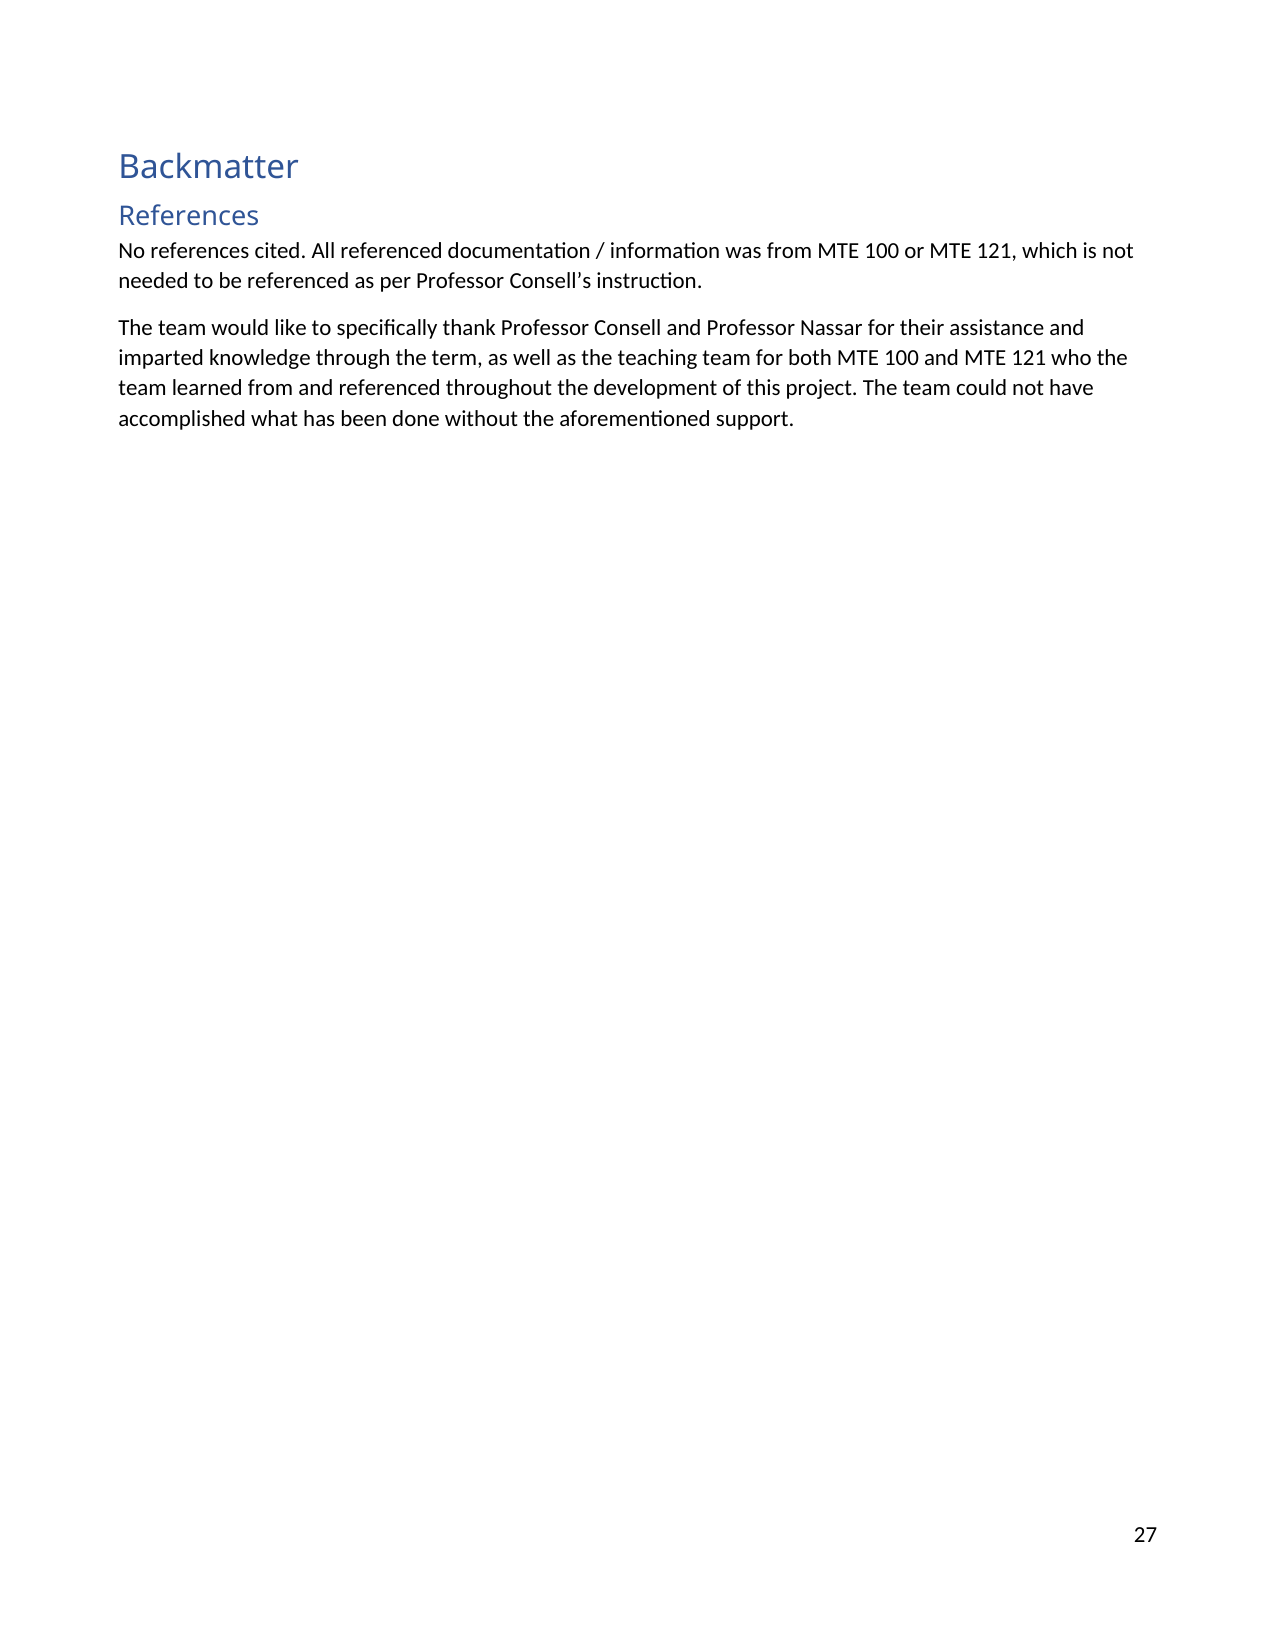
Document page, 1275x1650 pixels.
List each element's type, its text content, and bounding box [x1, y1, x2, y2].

text No references cited. All referenced documentation / information was from MTE 100 or MTE 121, which is not needed to be referenced as per Professor Consell’s instruction. [118, 236, 1157, 294]
text The team would like to specifically thank Professor Consell and Professor Nassar for their assistance and imparted knowledge through the term, as well as the teaching team for both MTE 100 and MTE 121 who the team learned from and referenced throughout the development of this project. The team could not have accomplished what has been done without the aforementioned support. [118, 313, 1157, 432]
subtitle References [118, 196, 1157, 233]
subtitle Backmatter [118, 143, 1157, 188]
